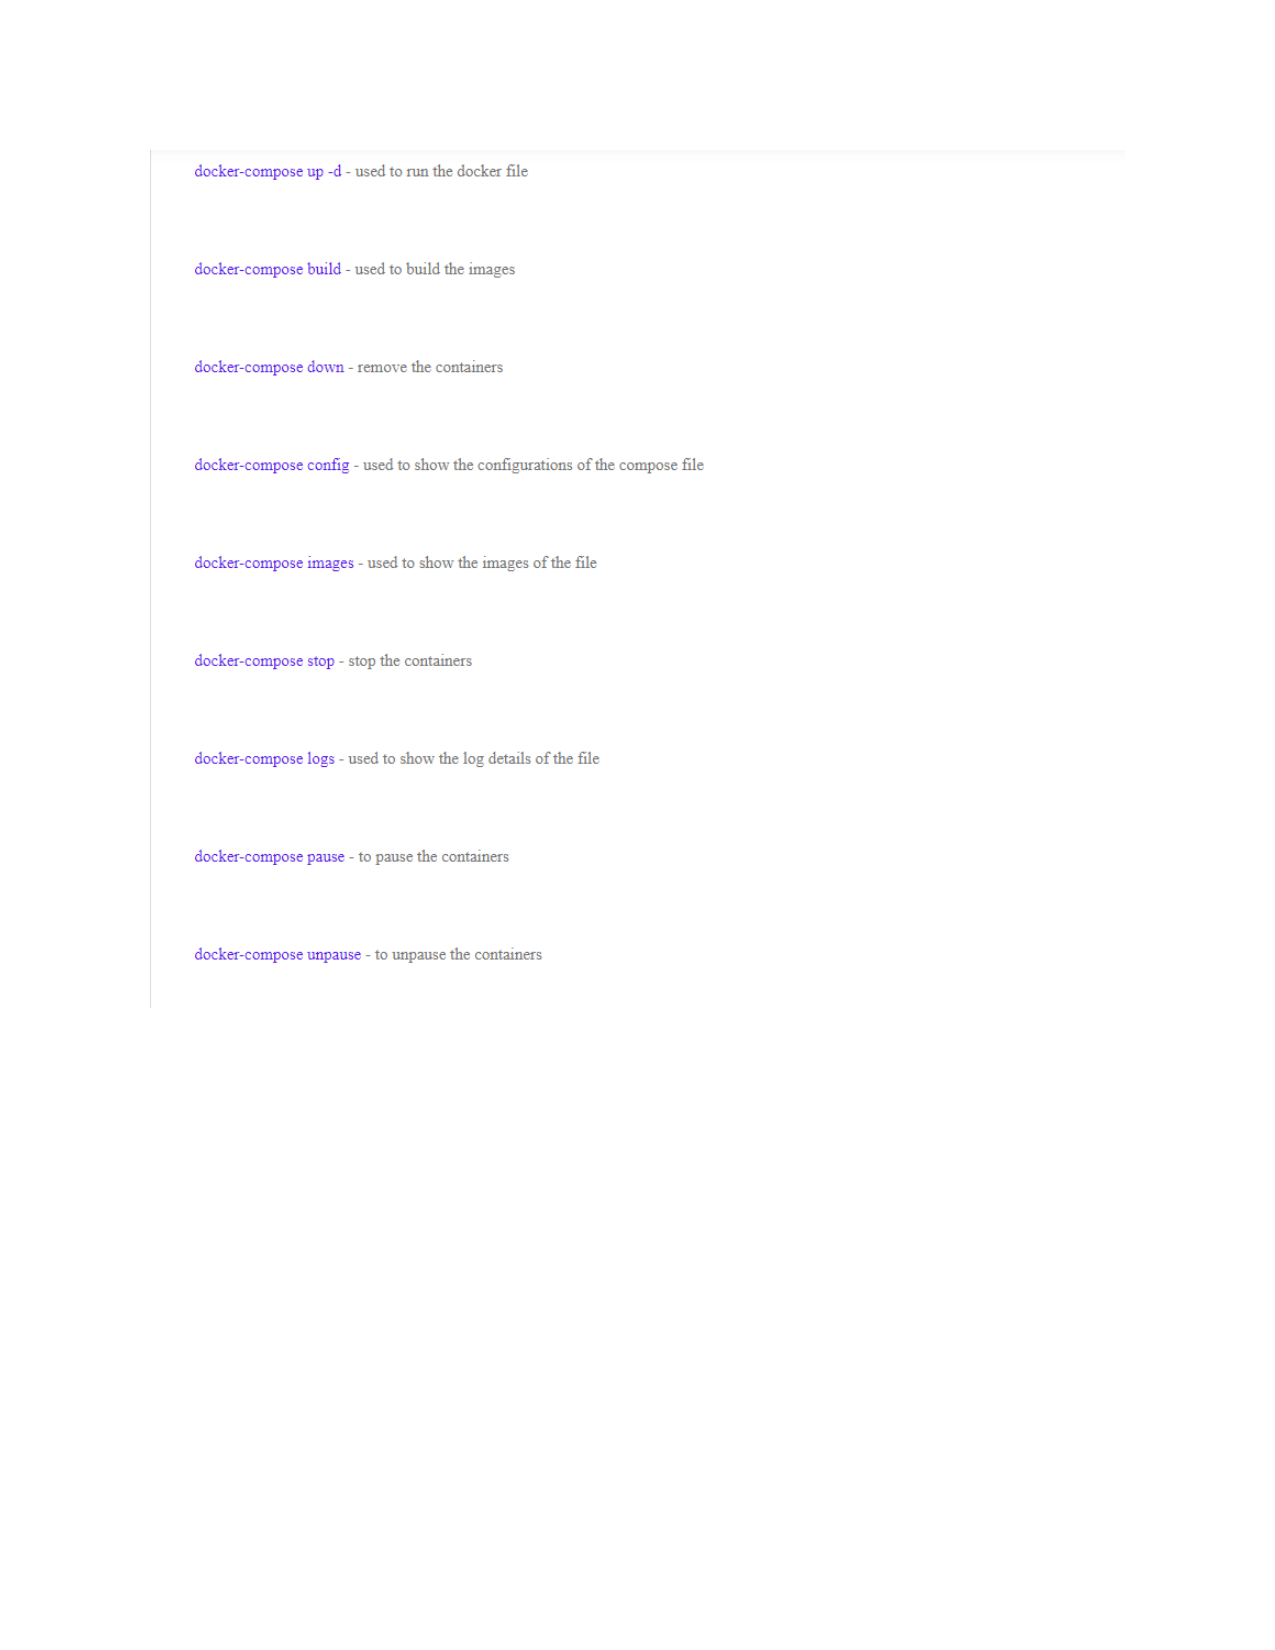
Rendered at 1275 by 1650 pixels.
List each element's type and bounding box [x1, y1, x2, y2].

picture [150, 150, 1125, 1008]
